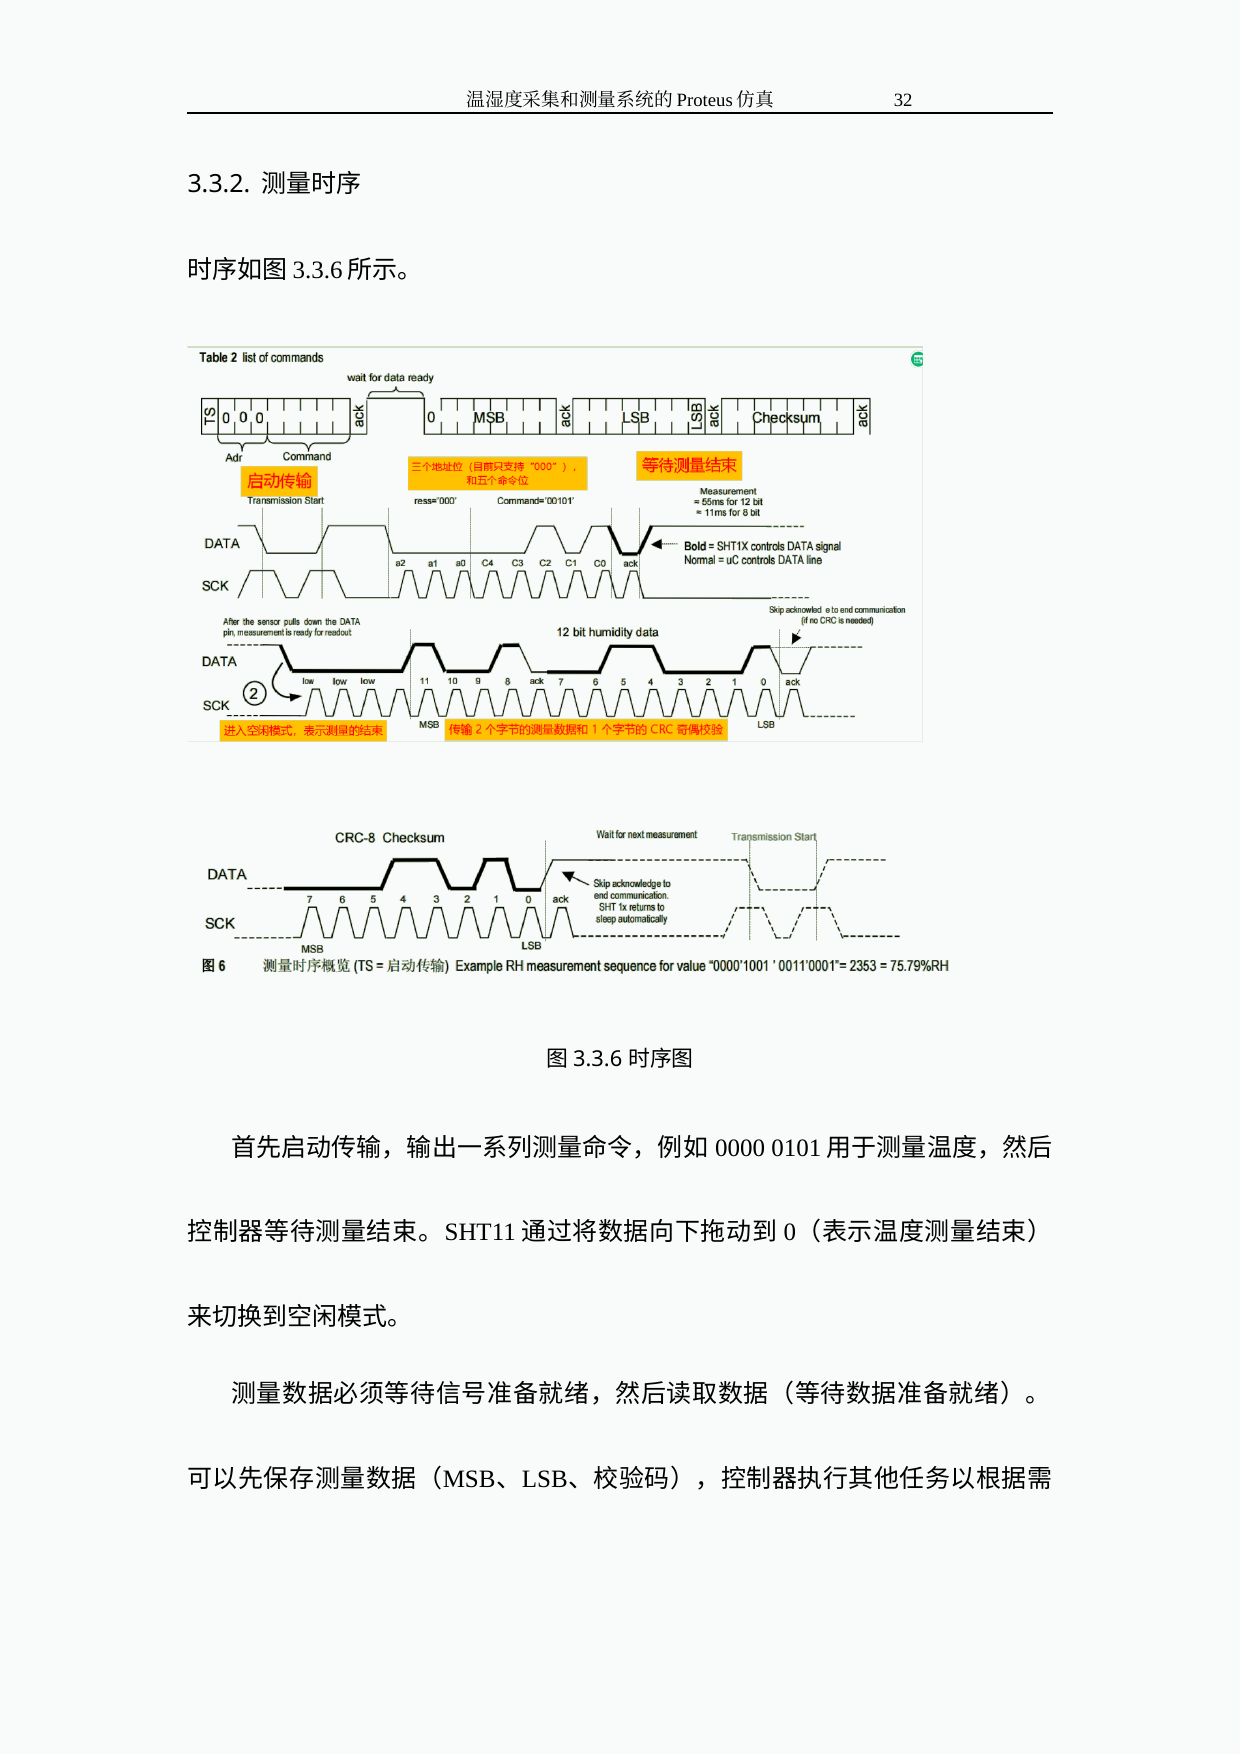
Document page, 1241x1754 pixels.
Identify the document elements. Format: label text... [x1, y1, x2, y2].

list 测量时序 [187, 164, 1053, 200]
text 时序如图3.3.6所示。 [187, 234, 1053, 302]
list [187, 1358, 1053, 1511]
text 图3.3.6 时序图 [187, 1040, 1053, 1074]
list 首先启动传输，输出一系列测量命令，例如0000 0101用于测量温度，然后控制器等待测量结束。SHT11通过将数据向下拖动到0（表示温度测量结束）来切换到空闲模式。 [187, 1111, 1053, 1349]
picture [187, 346, 923, 742]
picture [187, 810, 960, 991]
